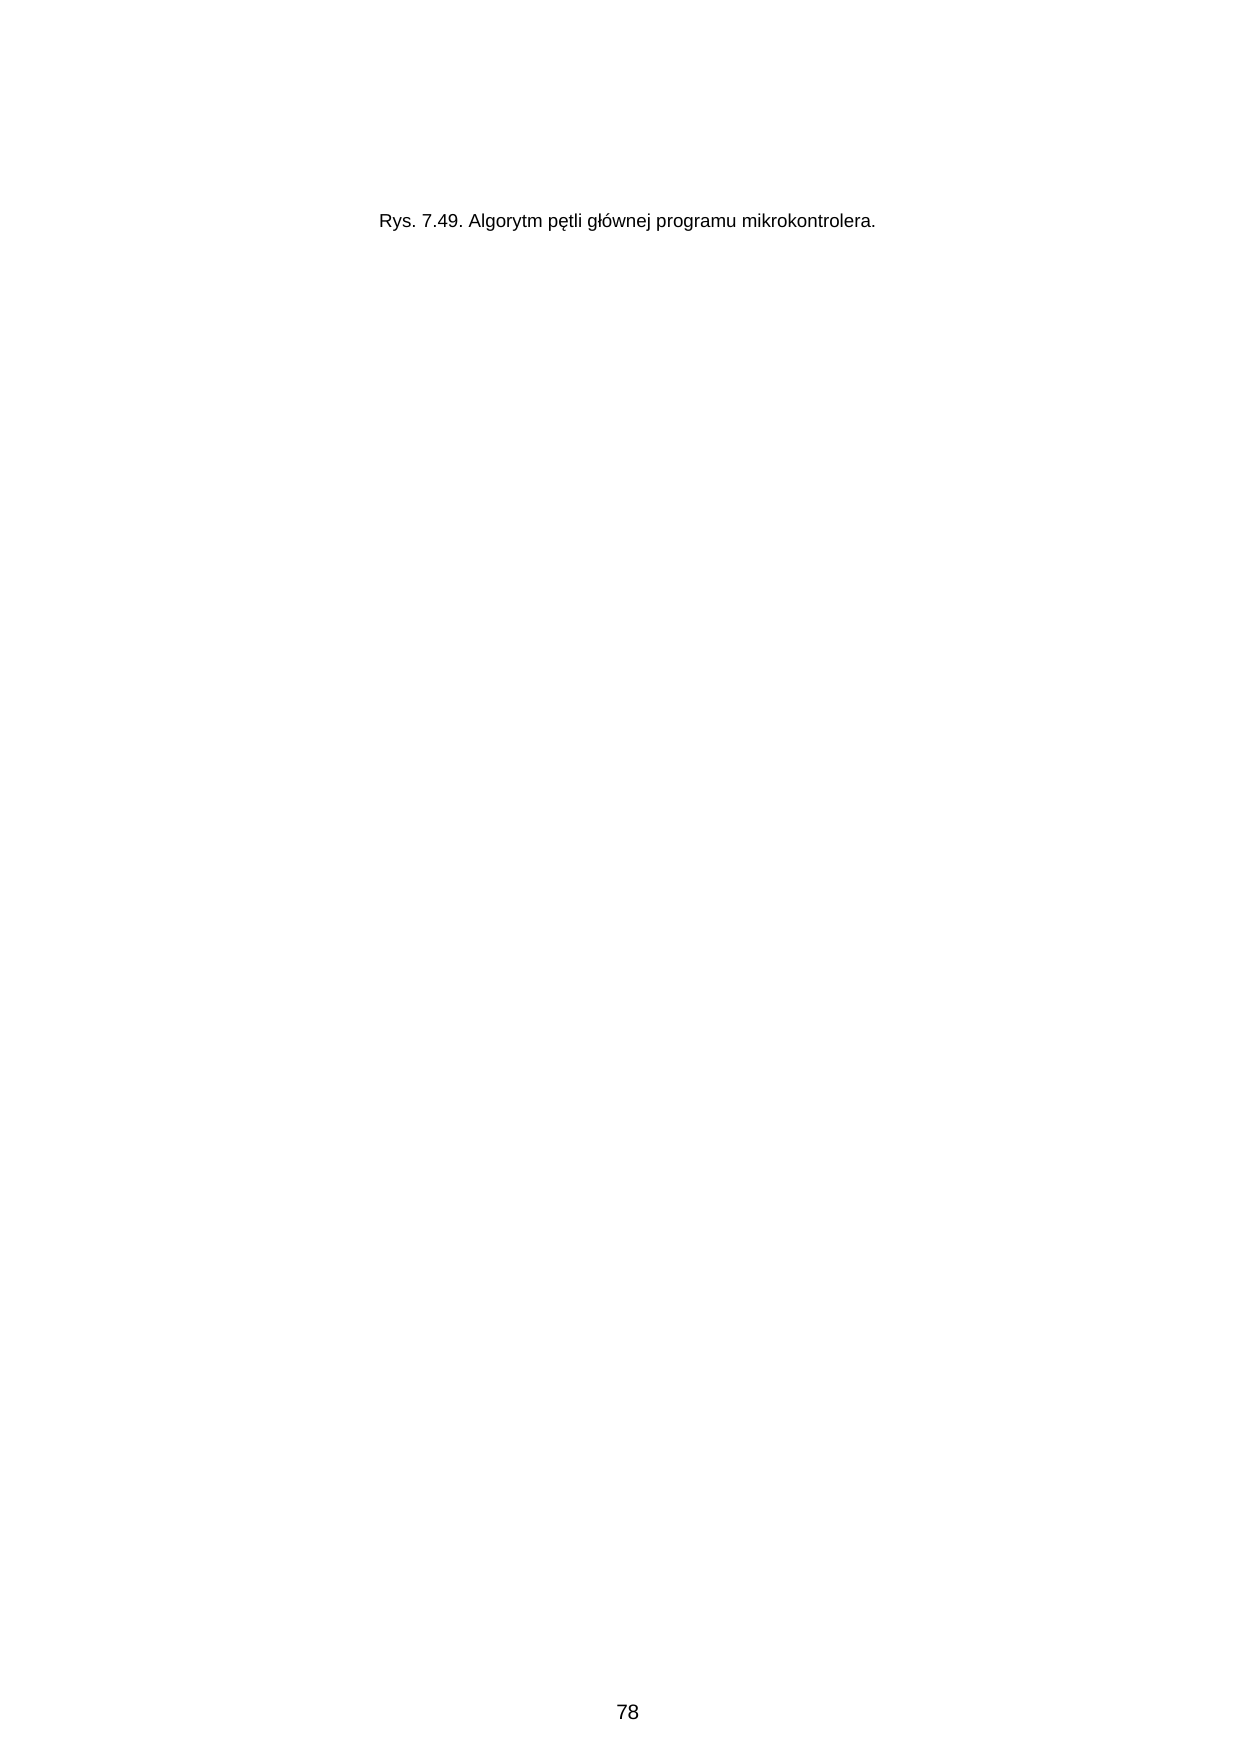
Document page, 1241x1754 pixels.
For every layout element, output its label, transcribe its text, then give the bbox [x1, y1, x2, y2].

subtitle Rys. 7.1. Algorytm pętli głównej programu mikrokontrolera. [148, 210, 1033, 231]
